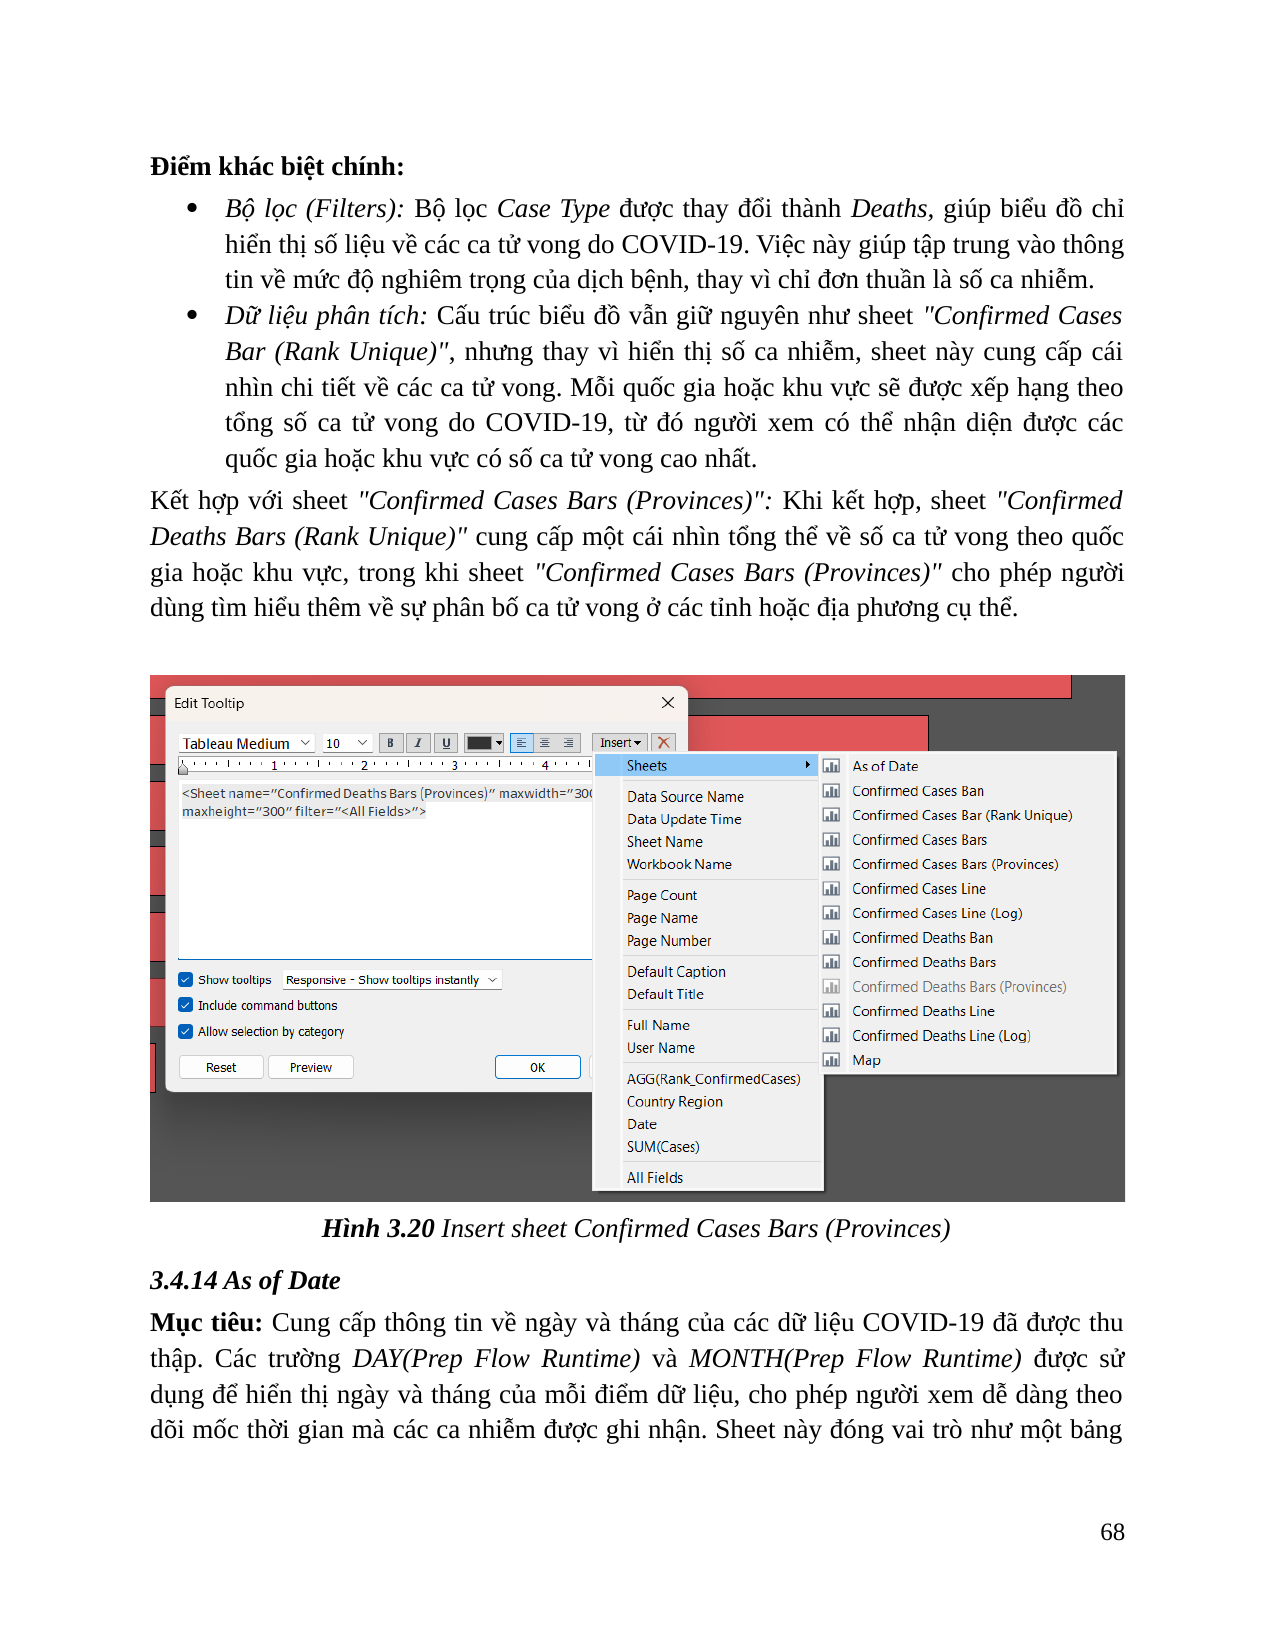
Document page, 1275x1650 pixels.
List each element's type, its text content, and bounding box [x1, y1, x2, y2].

list Bộ lọc (Filters): Bộ lọc Case Type được thay đổi thành Deaths, giúp biểu đồ chỉ hiển thị số liệu về các ca tử vong do COVID-19. Việc này giúp tập trung vào thông tin về mức độ nghiêm trọng của dịch bệnh, thay vì chỉ đơn thuần là số ca nhiễm. [187, 192, 1125, 295]
text Kết hợp với sheet "Confirmed Cases Bars (Provinces)": Khi kết hợp, sheet "Confirmed Deaths Bars (Rank Unique)" cung cấp một cái nhìn tổng thể về số ca tử vong theo quốc gia hoặc khu vực, trong khi sheet "Confirmed Cases Bars (Provinces)" cho phép người dùng tìm hiểu thêm về sự phân bố ca tử vong ở các tỉnh hoặc địa phương cụ thể. [150, 484, 1125, 623]
list Dữ liệu phân tích: Cấu trúc biểu đồ vẫn giữ nguyên như sheet "Confirmed Cases Bar (Rank Unique)", nhưng thay vì hiển thị số ca nhiễm, sheet này cung cấp cái nhìn chi tiết về các ca tử vong. Mỗi quốc gia hoặc khu vực sẽ được xếp hạng theo tổng số ca tử vong do COVID-19, từ đó người xem có thể nhận diện được các quốc gia hoặc khu vực có số ca tử vong cao nhất. [187, 299, 1125, 473]
text Điểm khác biệt chính: [150, 150, 1125, 181]
subtitle 3.4.14 As of Date [150, 1264, 1125, 1296]
picture [150, 675, 1125, 1202]
text Hình 3.20 Insert sheet Confirmed Cases Bars (Provinces) [150, 1212, 1125, 1244]
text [150, 1306, 1125, 1445]
